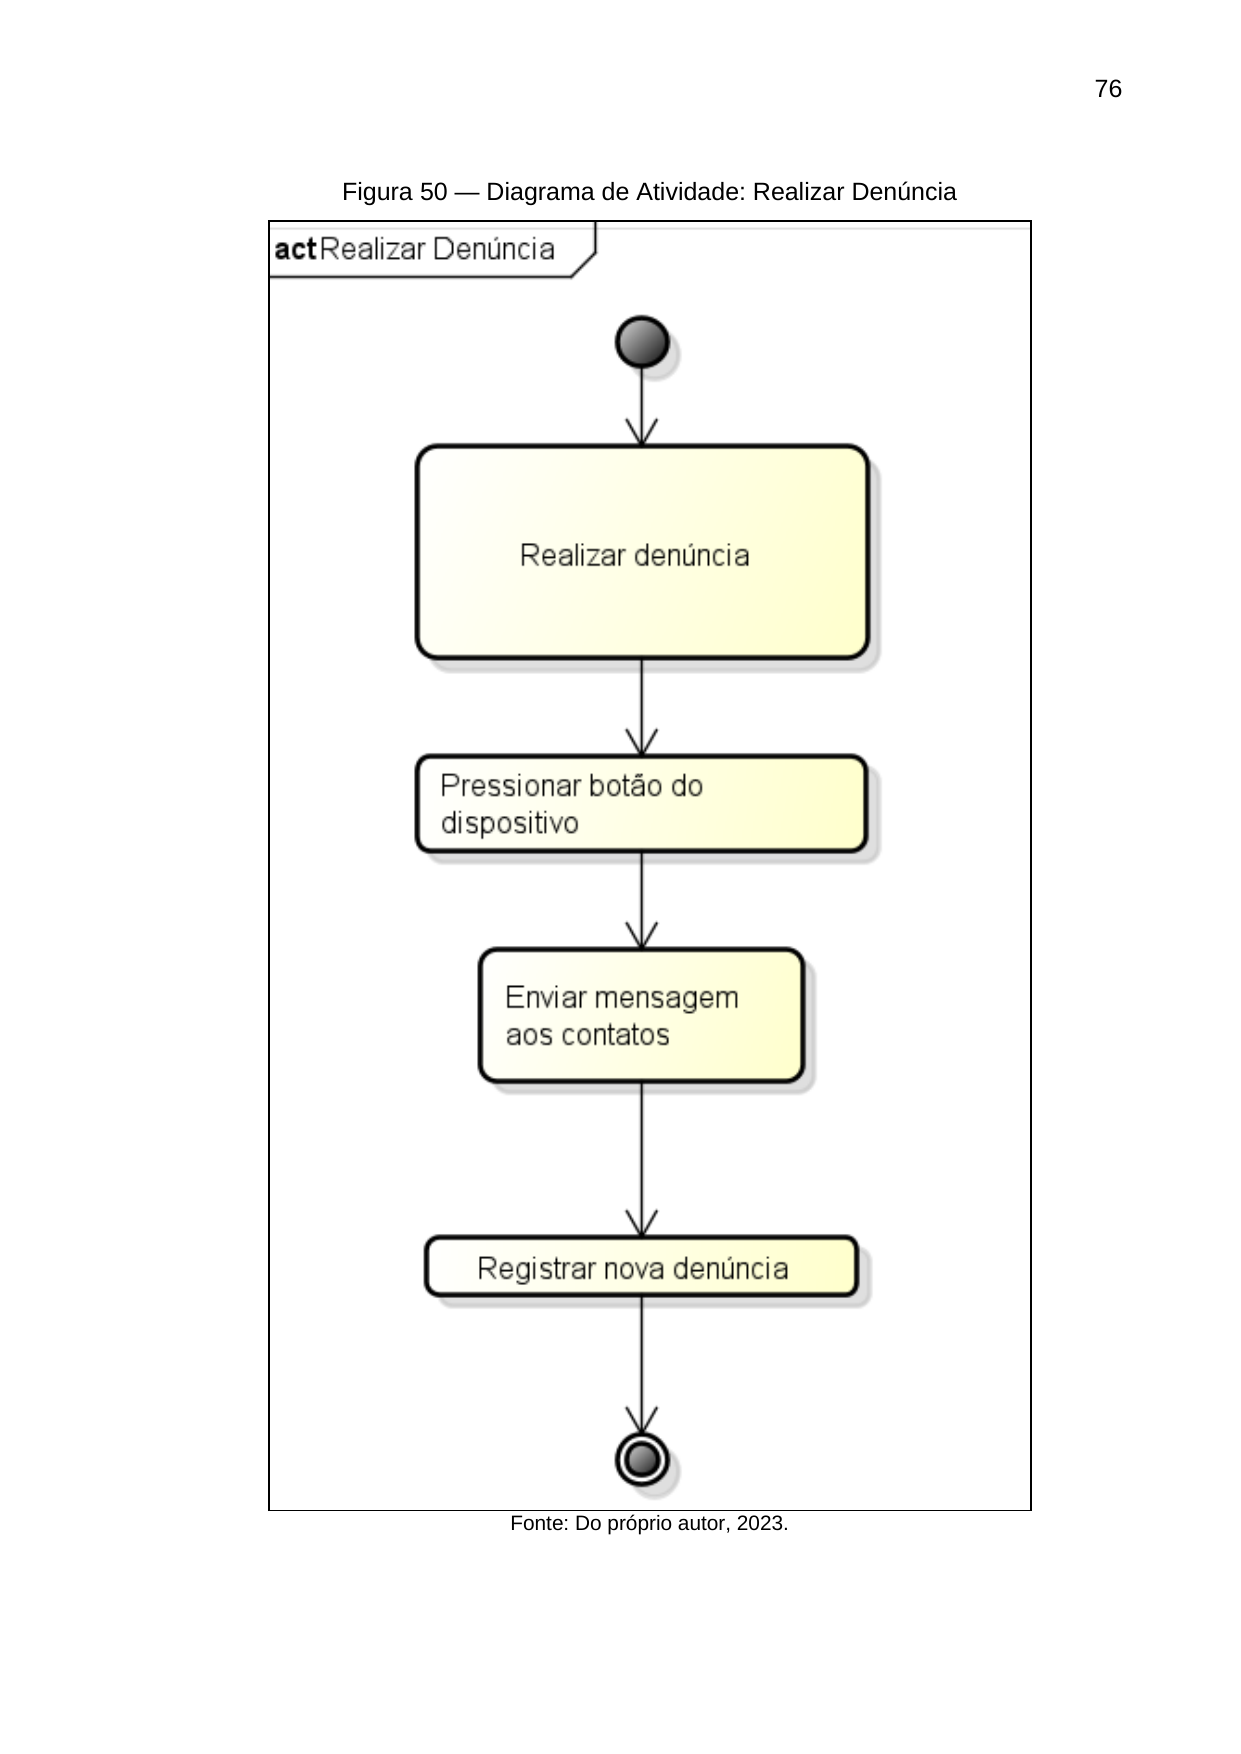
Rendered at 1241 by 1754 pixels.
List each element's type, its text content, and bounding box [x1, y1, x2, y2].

text Fonte: Do próprio autor, 2023. [177, 1511, 1122, 1535]
picture [270, 222, 1030, 1510]
text Figura 50 — Diagrama de Atividade: Realizar Denúncia [177, 177, 1122, 206]
